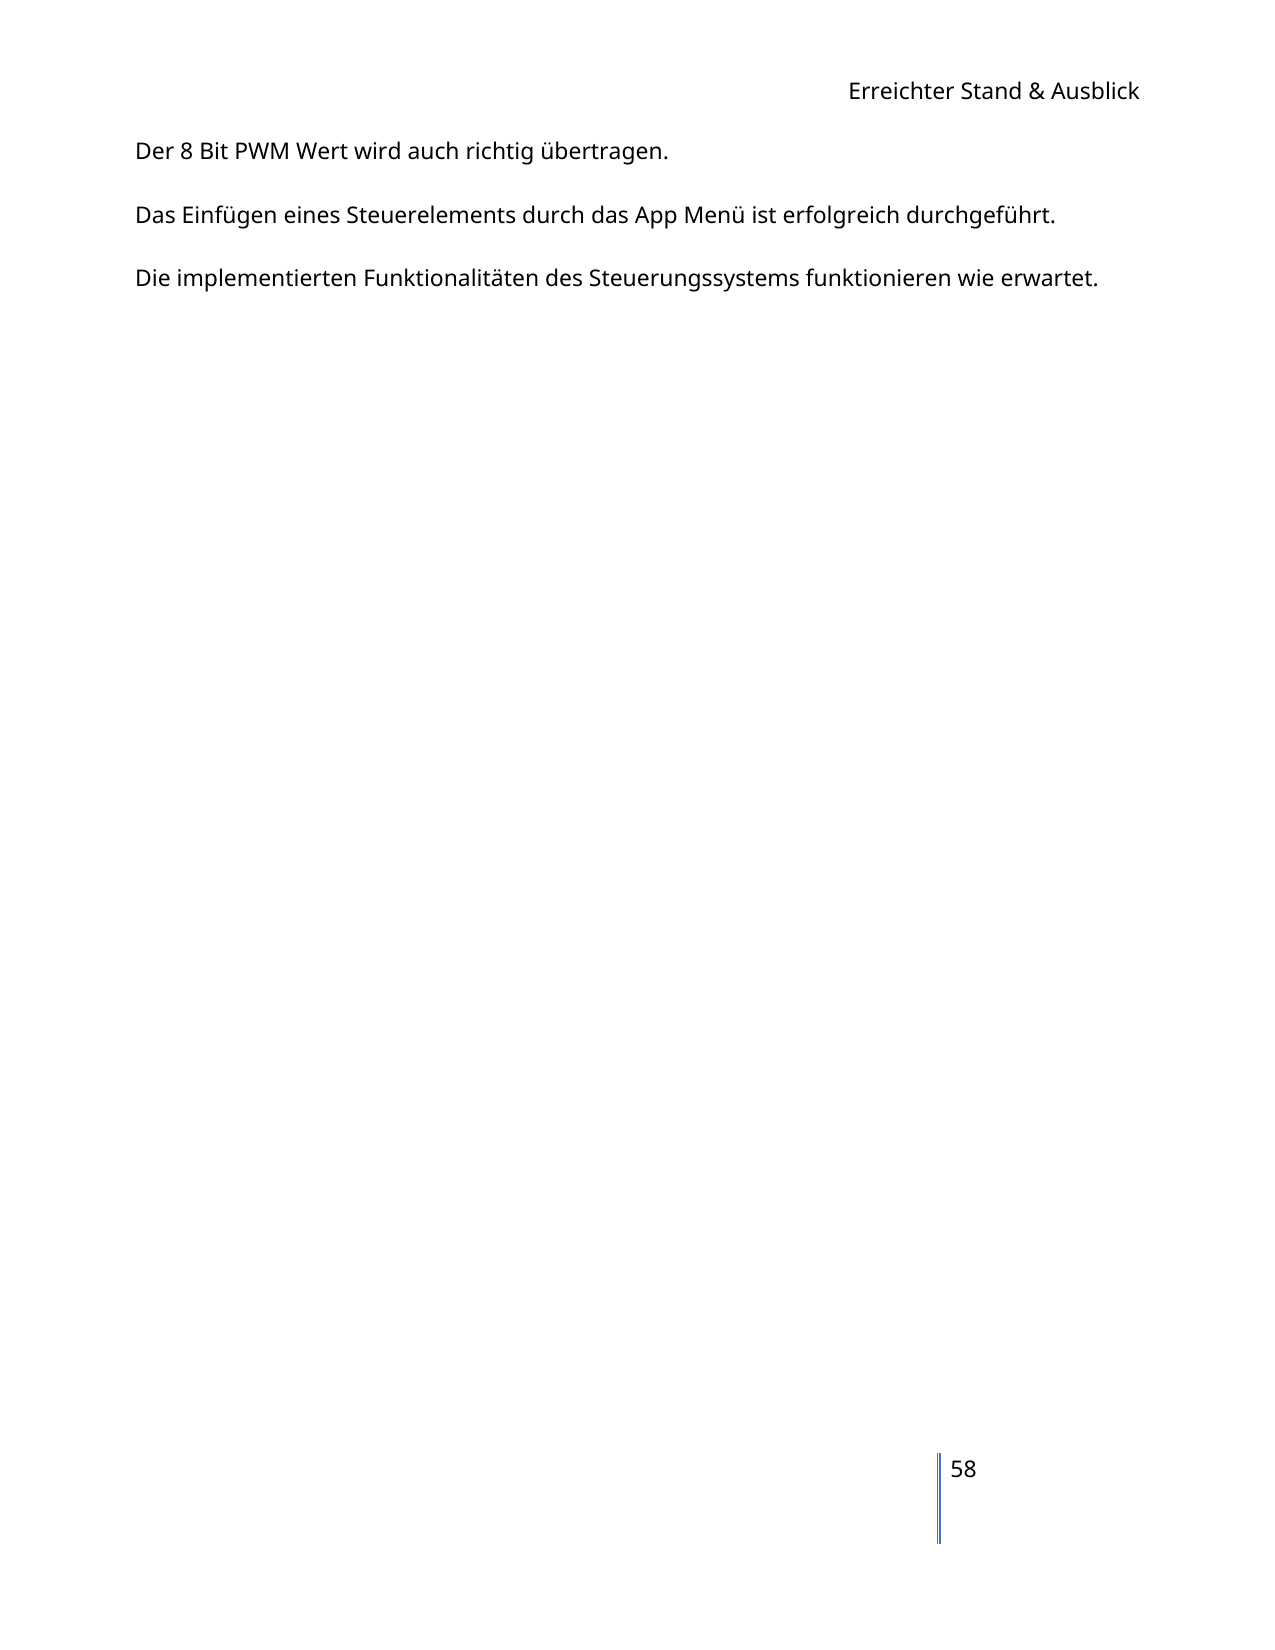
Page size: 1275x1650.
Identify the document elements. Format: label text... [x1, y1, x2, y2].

text Das Einfügen eines Steuerelements durch das App Menü ist erfolgreich durchgeführt. [135, 198, 1140, 230]
text Der 8 Bit PWM Wert wird auch richtig übertragen. [135, 135, 1140, 166]
text Die implementierten Funktionalitäten des Steuerungssystems funktionieren wie erwartet. [135, 262, 1140, 293]
